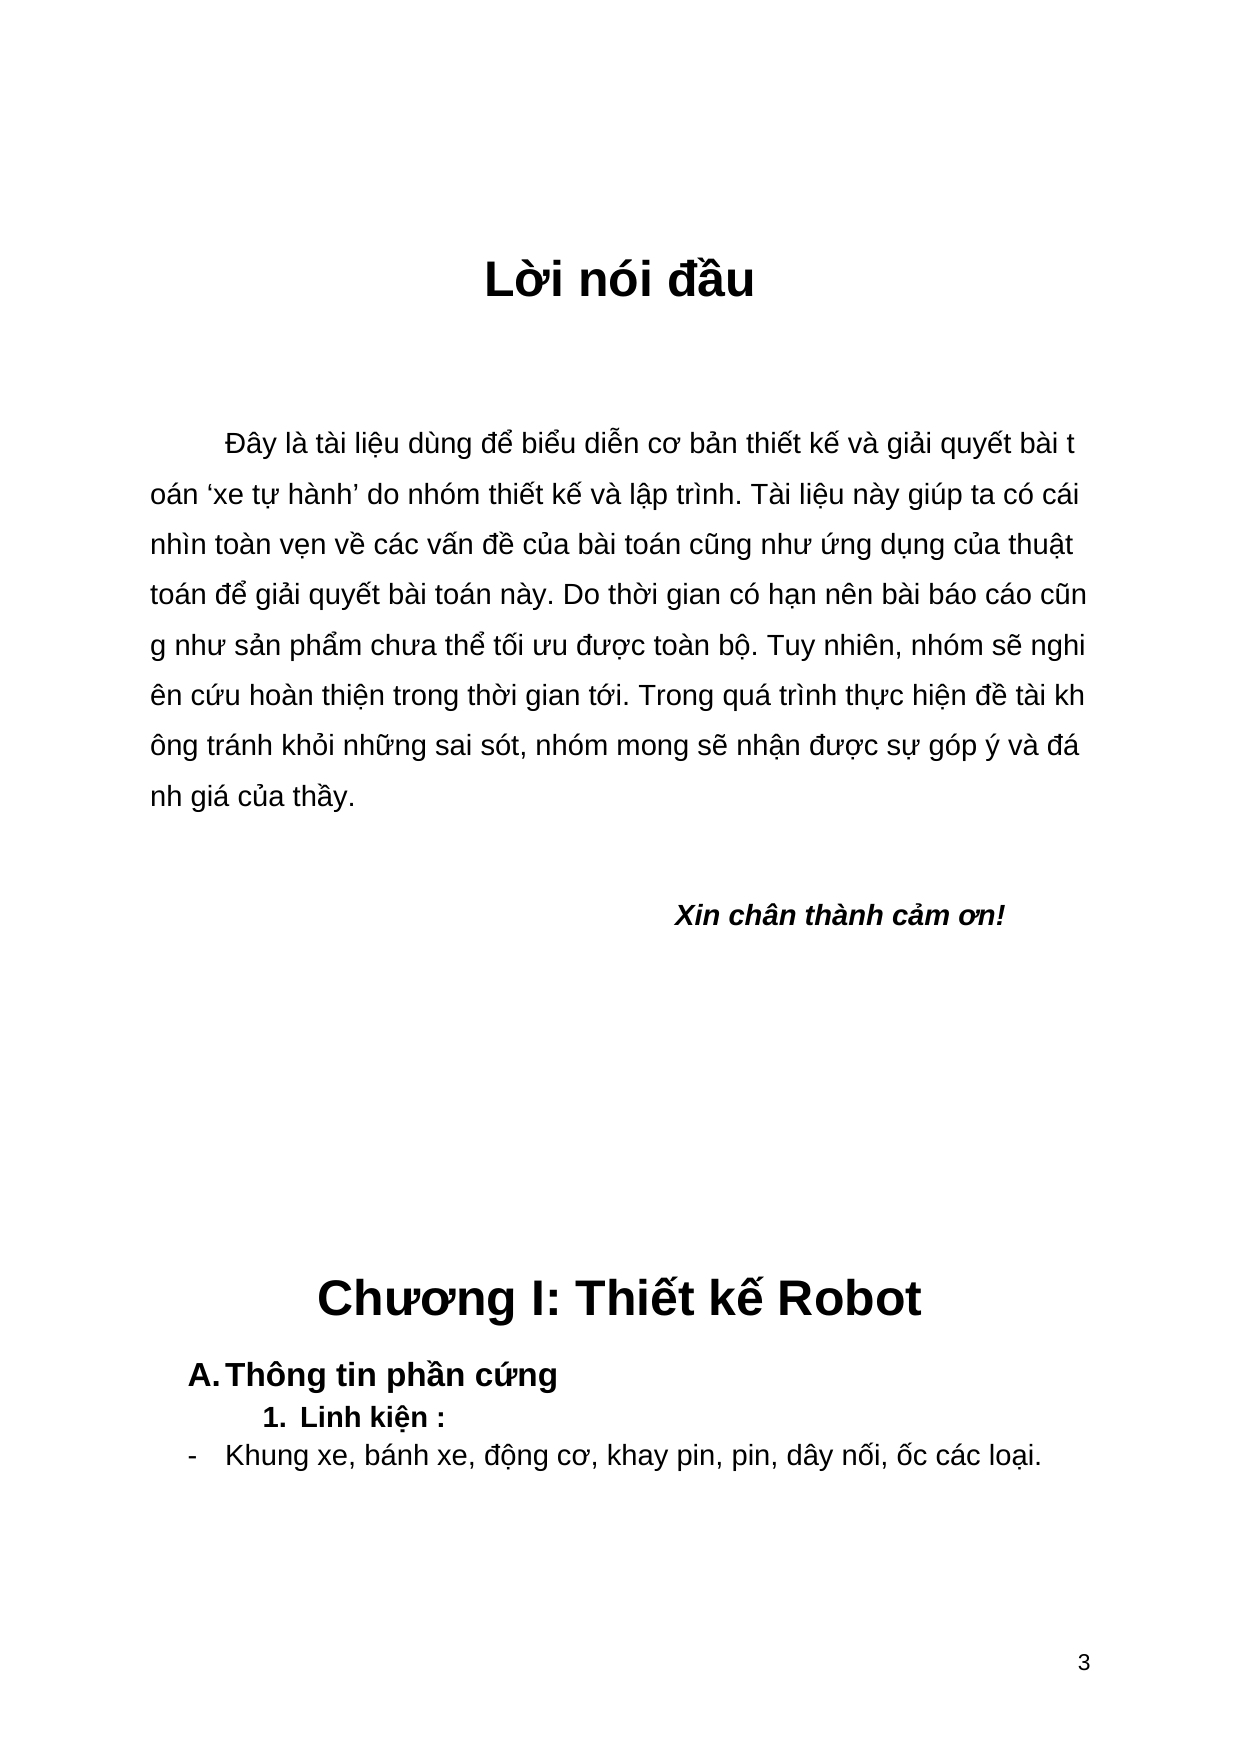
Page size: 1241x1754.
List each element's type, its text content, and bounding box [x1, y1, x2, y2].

list Linh kiện : [262, 1399, 1090, 1433]
subtitle Chương I: Thiết kế Robot [150, 1268, 1090, 1326]
text Đây là tài liệu dùng để biểu diễn cơ bản thiết kế và giải quyết bài toán ‘xe tự hành’ do nhóm thiết kế và lập trình. Tài liệu này giúp ta có cái nhìn toàn vẹn về các vấn đề của bài toán cũng như ứng dụng của thuật toán để giải quyết bài toán này. Do thời gian có hạn nên bài báo cáo cũng như sản phẩm chưa thể tối ưu được toàn bộ. Tuy nhiên, nhóm sẽ nghiên cứu hoàn thiện trong thời gian tới. Trong quá trình thực hiện đề tài không tránh khỏi những sai sót, nhóm mong sẽ nhận được sự góp ý và đánh giá của thầy. [150, 426, 1090, 812]
list Khung xe, bánh xe, động cơ, khay pin, pin, dây nối, ốc các loại. [187, 1438, 1090, 1472]
text Xin chân thành cảm ơn! [600, 898, 1090, 931]
subtitle Thông tin phần cứng [187, 1355, 1090, 1394]
subtitle Lời nói đầu [150, 249, 1090, 307]
